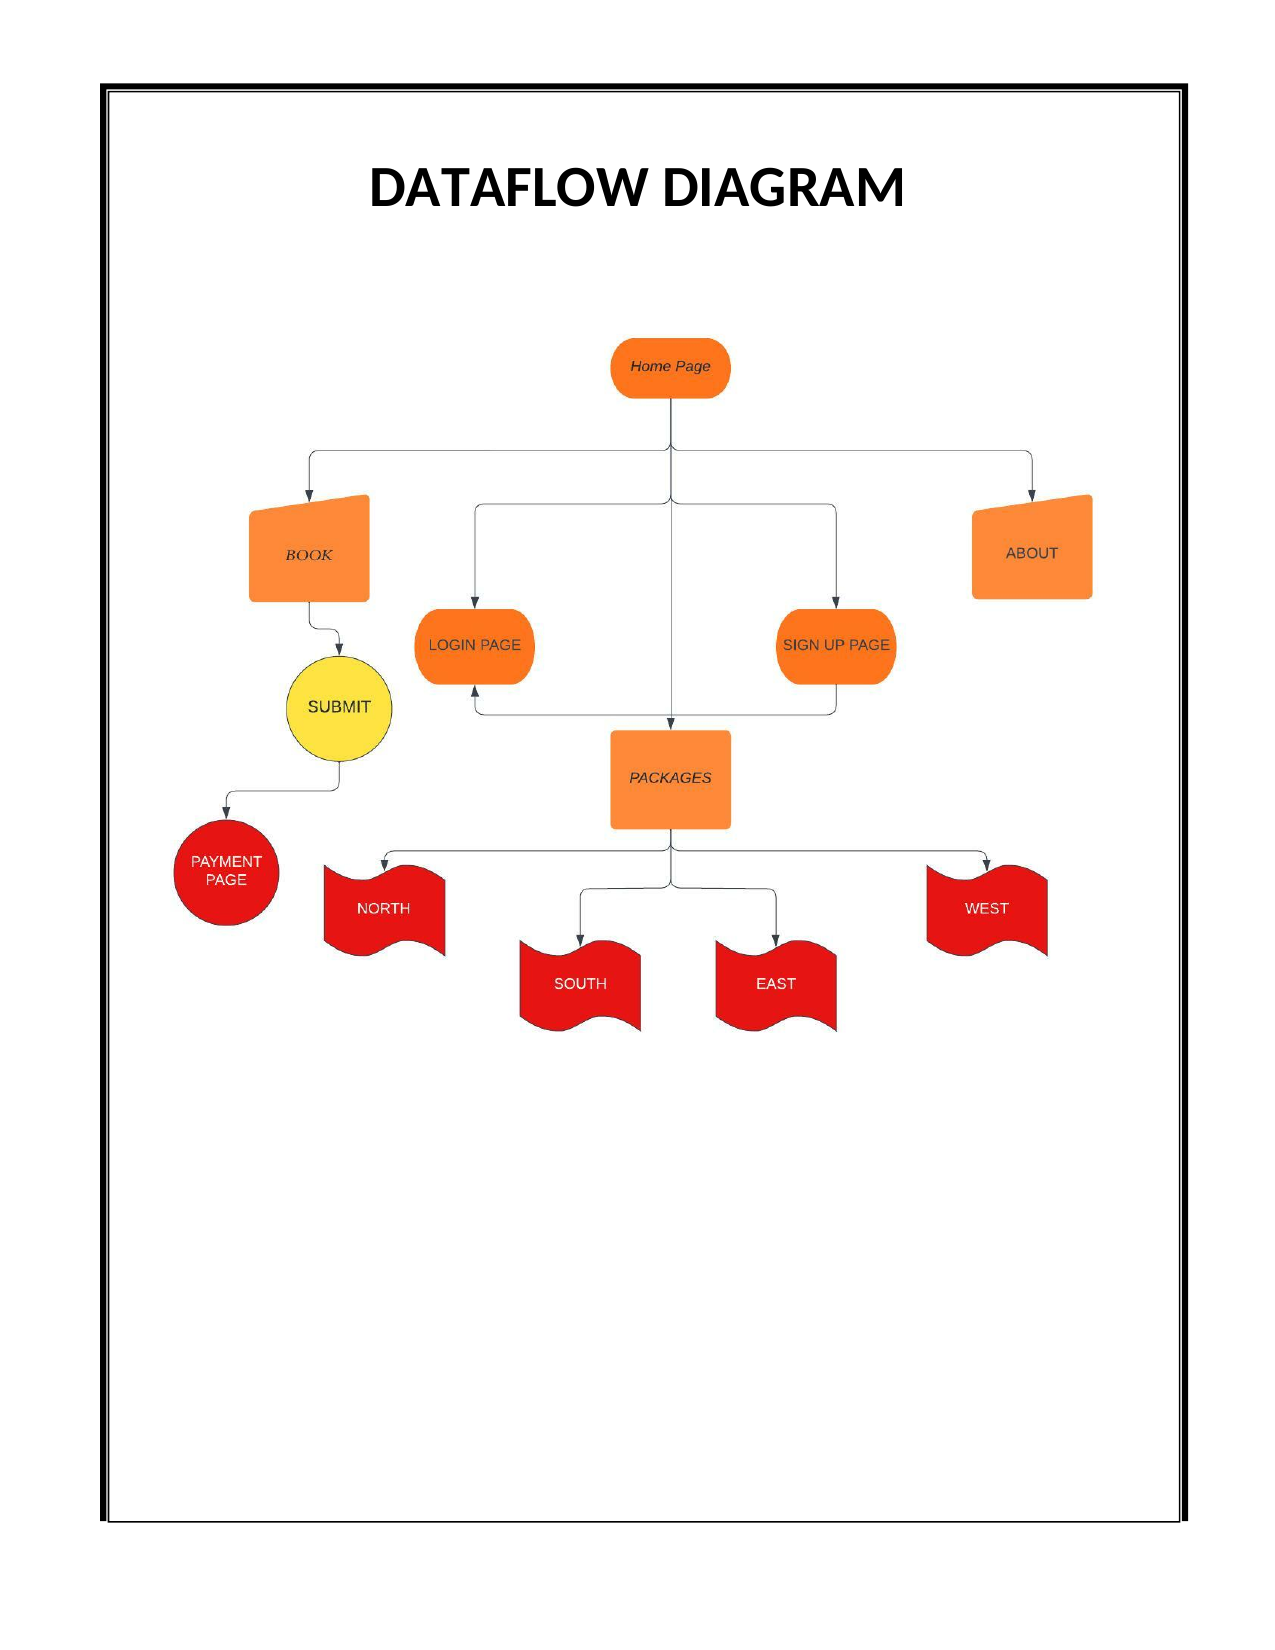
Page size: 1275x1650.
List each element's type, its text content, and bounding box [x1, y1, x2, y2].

picture [150, 305, 1125, 1074]
text DATAFLOW DIAGRAM [150, 150, 1125, 221]
